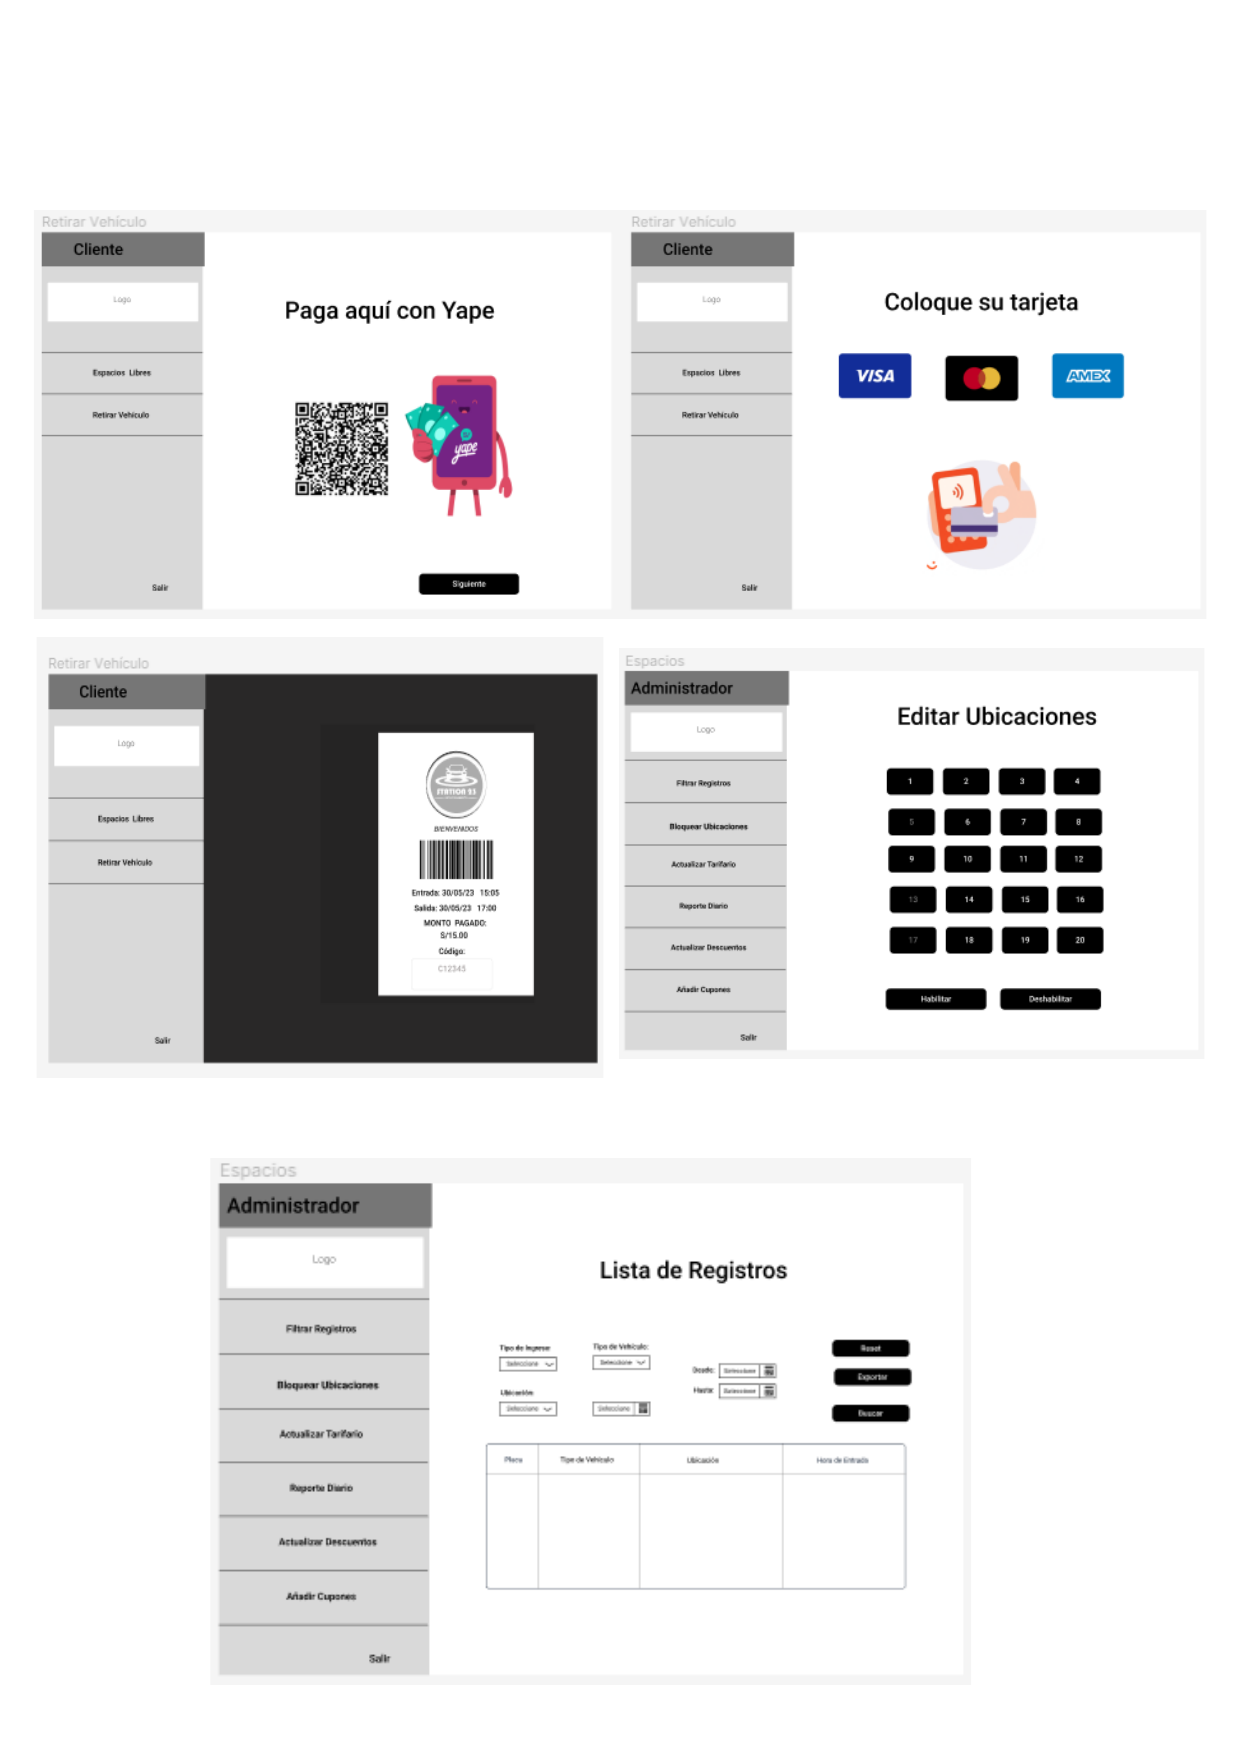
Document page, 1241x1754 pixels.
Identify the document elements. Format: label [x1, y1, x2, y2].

picture [210, 1158, 972, 1685]
picture [619, 648, 1205, 1059]
picture [36, 637, 604, 1078]
picture [33, 210, 1207, 619]
